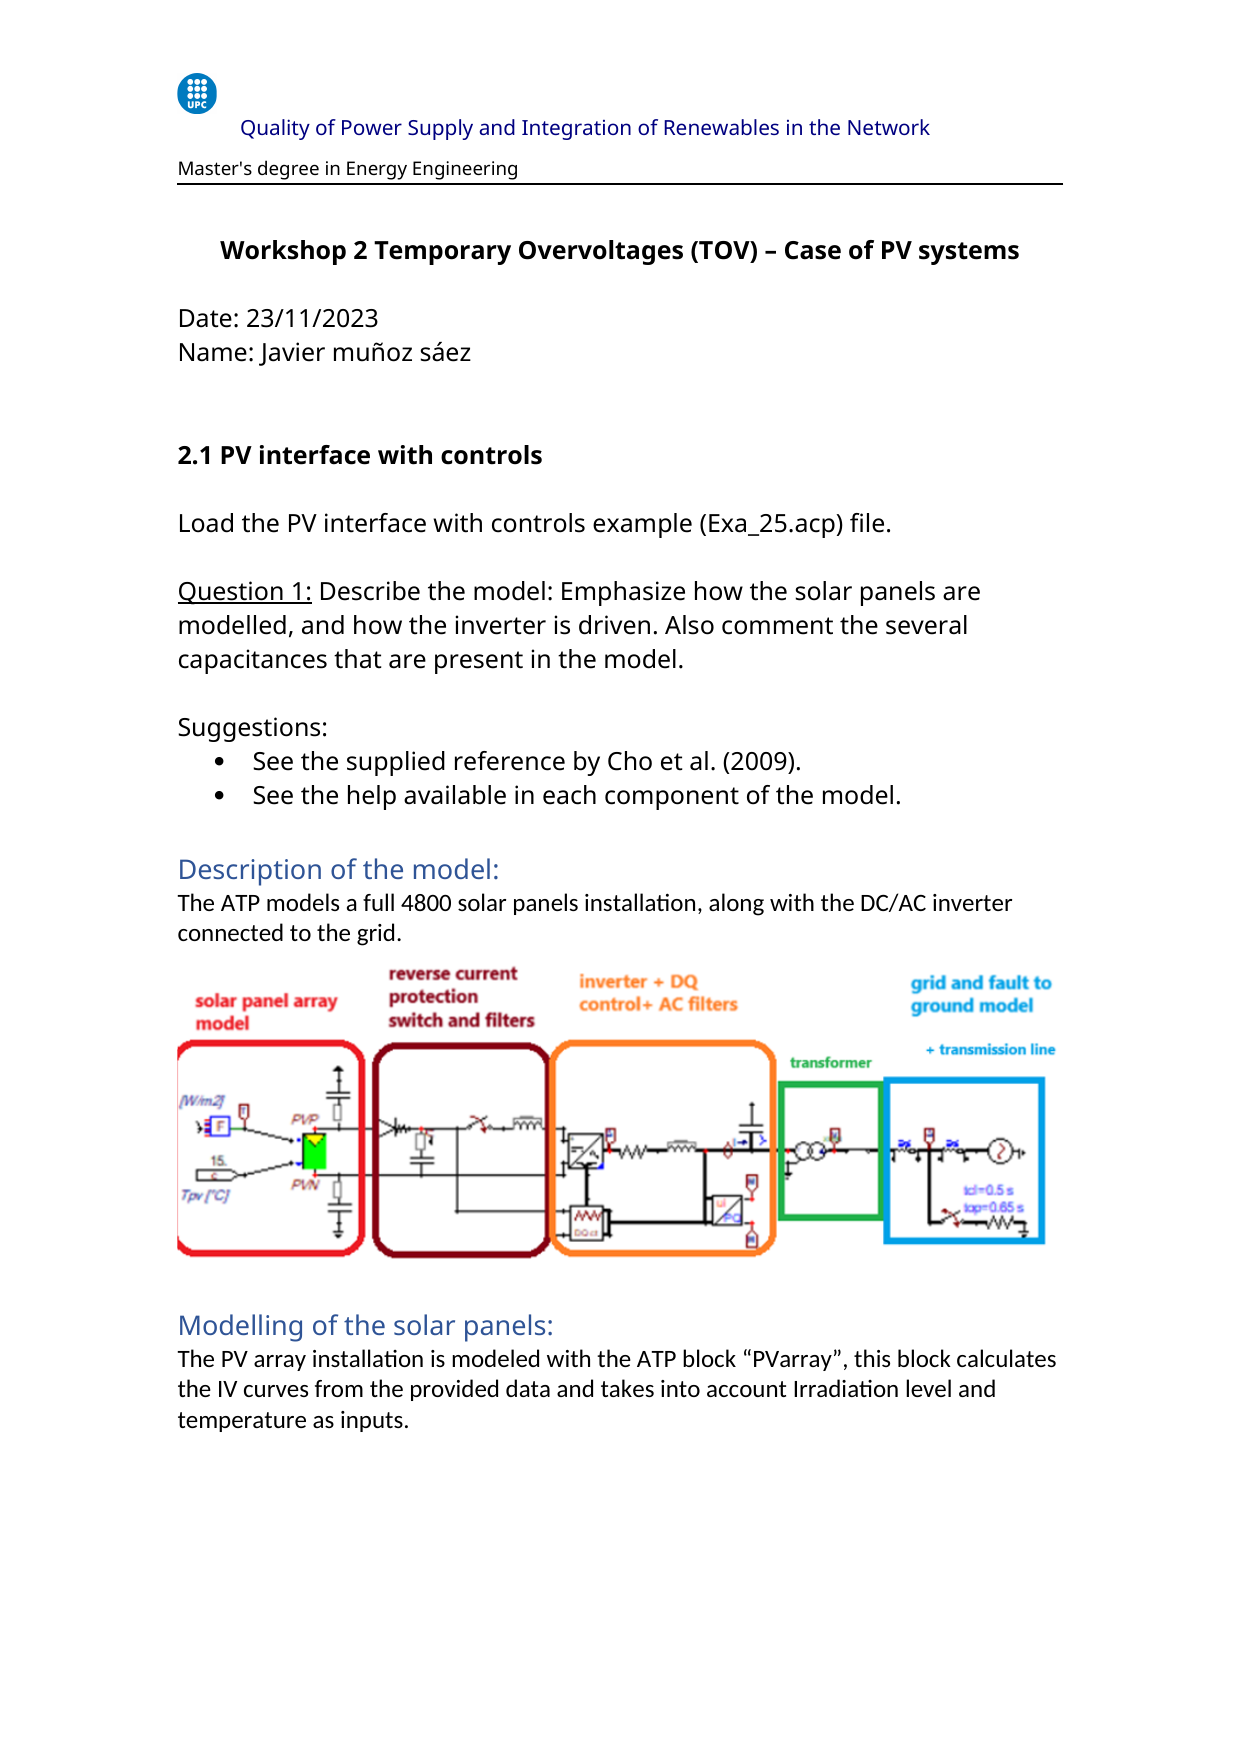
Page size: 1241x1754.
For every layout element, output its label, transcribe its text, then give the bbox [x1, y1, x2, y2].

list See the supplied reference by Cho et al. (2009). [215, 744, 1063, 778]
text Load the PV interface with controls example (Exa_25.acp) file. [177, 505, 1063, 539]
subtitle Description of the model: [177, 850, 1063, 887]
text Name: Javier muñoz sáez [177, 335, 1063, 369]
list See the help available in each component of the model. [215, 778, 1063, 812]
text Question 1: Describe the model: Emphasize how the solar panels are modelled, and how the inverter is driven. Also comment the several capacitances that are present in the model. [177, 573, 1063, 676]
text Suggestions: [177, 710, 1063, 744]
text Workshop 2 Temporary Overvoltages (TOV) – Case of PV systems [177, 233, 1063, 267]
text The PV array installation is modeled with the ATP block “PVarray”, this block calculates the IV curves from the provided data and takes into account Irradiation level and temperature as inputs. [177, 1343, 1063, 1434]
text Modelling of the solar panels: [177, 1276, 1063, 1343]
text The ATP models a full 4800 solar panels installation, along with the DC/AC inverter connected to the grid. [177, 887, 1063, 948]
picture [177, 948, 1063, 1276]
text Date: 23/11/2023 [177, 301, 1063, 335]
text 2.1 PV interface with controls [177, 437, 1063, 471]
picture [177, 73, 217, 114]
